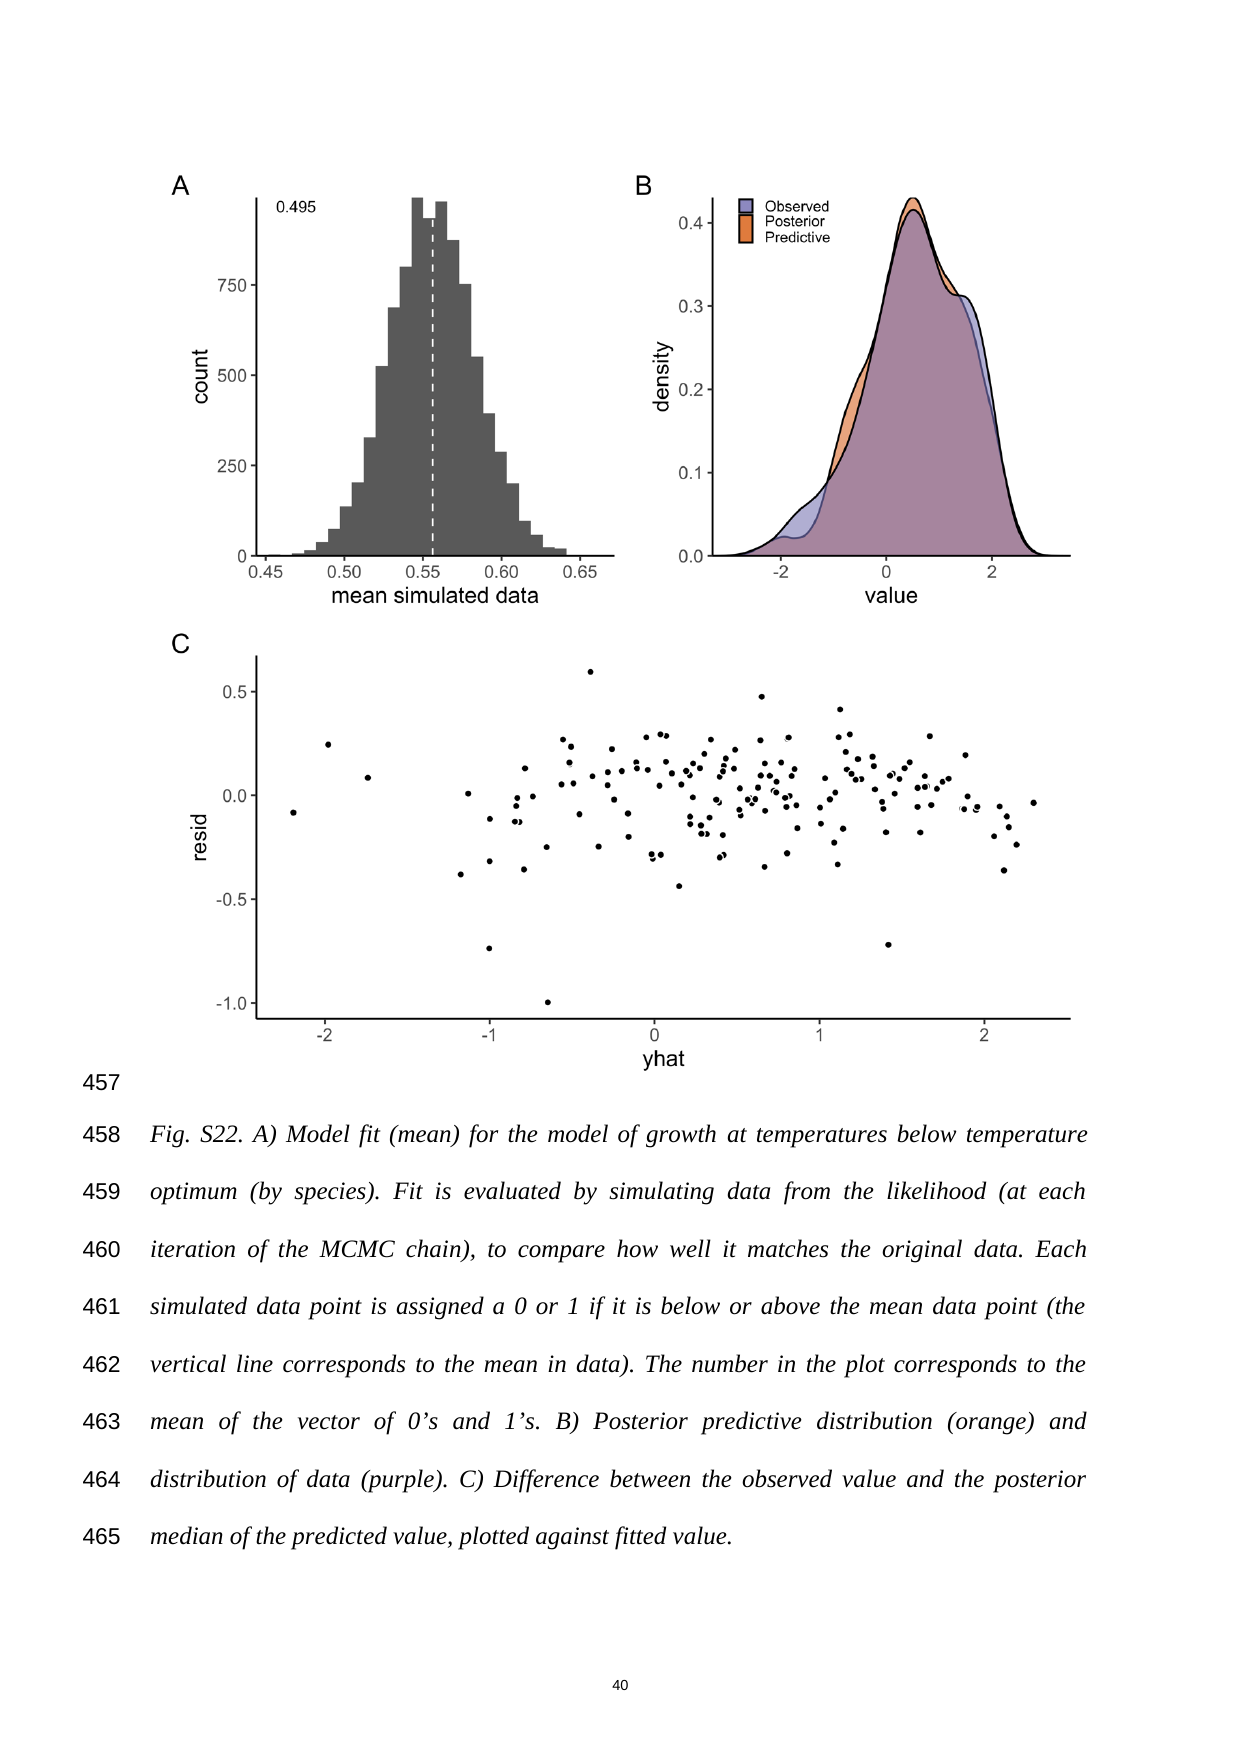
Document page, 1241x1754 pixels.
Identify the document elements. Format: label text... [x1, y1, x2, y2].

text Fig. S22. A) Model fit (mean) for the model of growth at temperatures below temperature optimum (by species). Fit is evaluated by simulating data from the likelihood (at each iteration of the MCMC chain), to compare how well it matches the original data. Each simulated data point is assigned a 0 or 1 if it is below or above the mean data point (the vertical line corresponds to the mean in data). The number in the plot corresponds to the mean of the vector of 0’s and 1’s. B) Posterior predictive distribution (orange) and distribution of data (purple). C) Difference between the observed value and the posterior median of the predicted value, plotted against fitted value. [150, 1119, 1090, 1550]
picture [150, 150, 1091, 1091]
